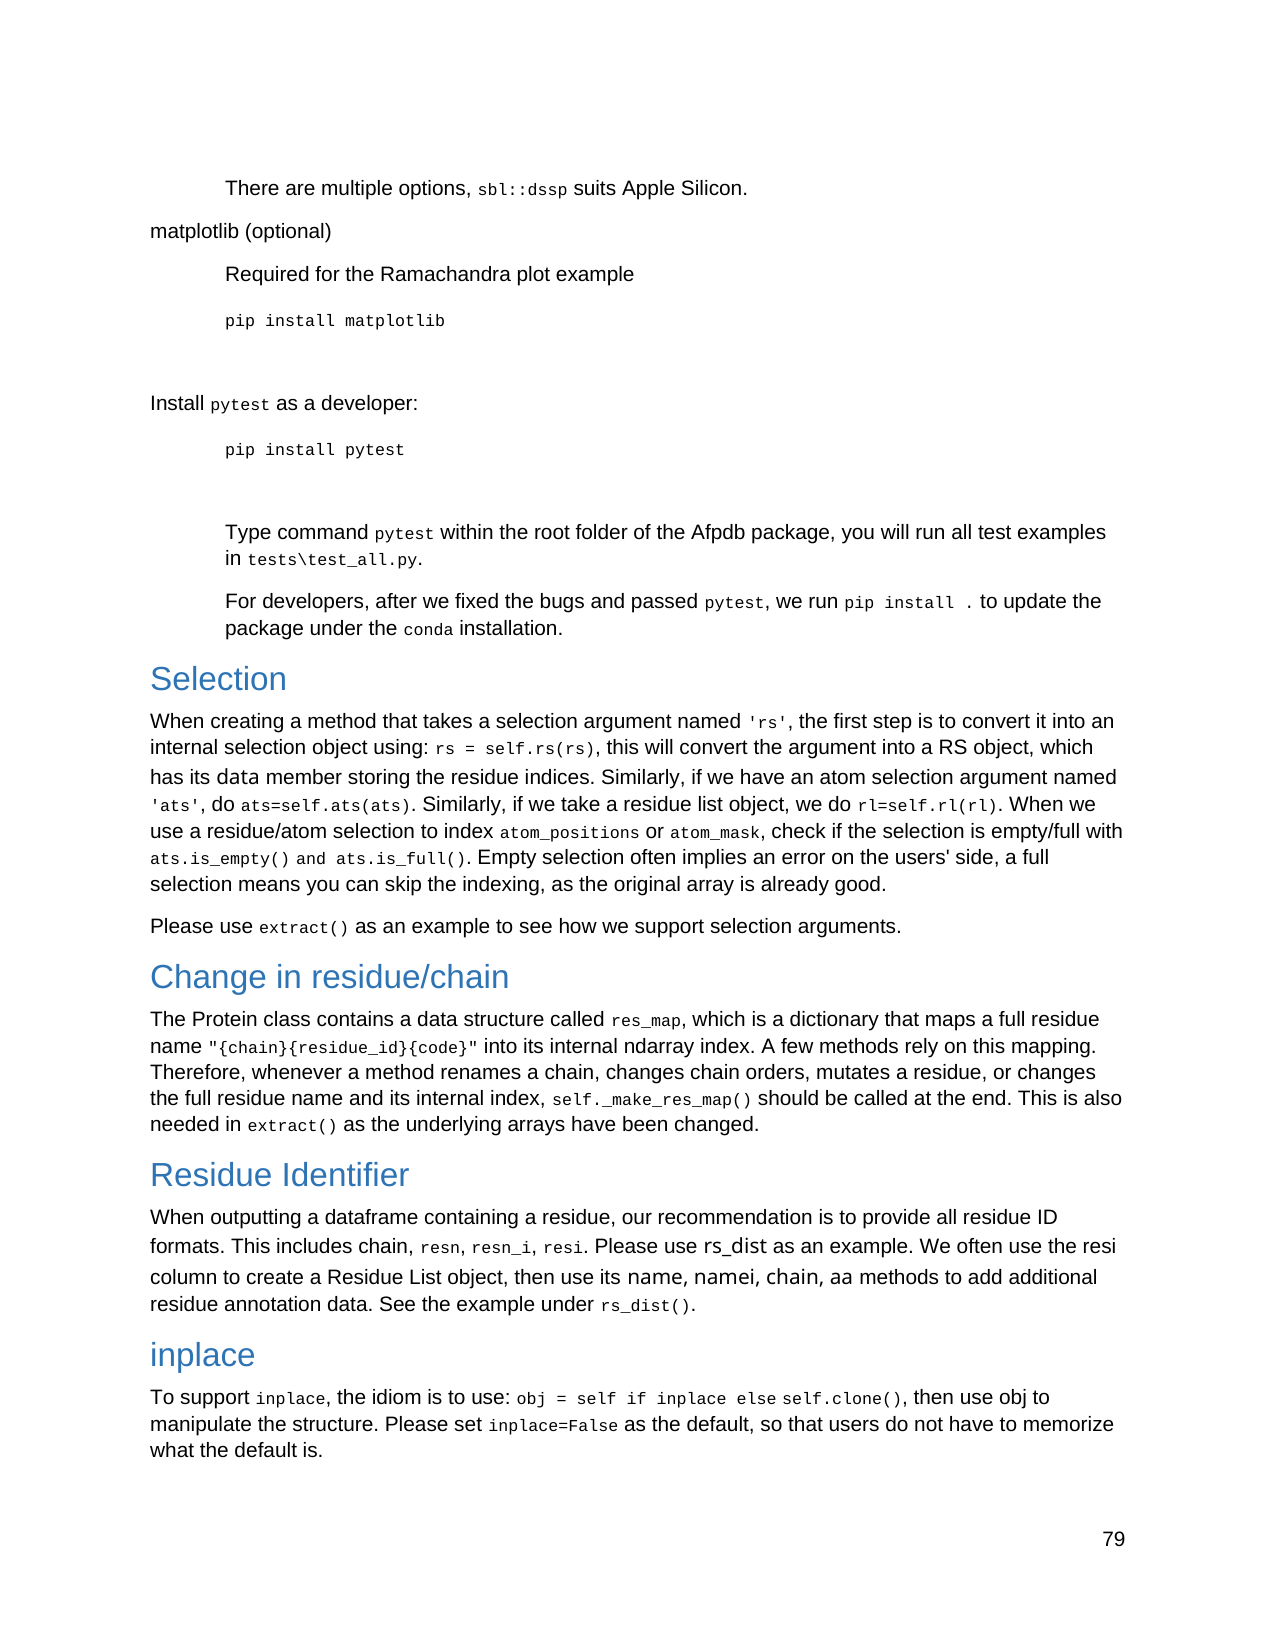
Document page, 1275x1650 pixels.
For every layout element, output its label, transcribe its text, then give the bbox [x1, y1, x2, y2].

text Please use extract() as an example to see how we support selection arguments. [150, 914, 1125, 939]
text Type command pytest within the root folder of the Afpdb package, you will run all test examples in tests\test_all.py. [225, 520, 1125, 571]
text Install pytest as a developer: [150, 390, 1125, 415]
text pip install matplotlib [225, 312, 1125, 331]
text There are multiple options, sbl::dssp suits Apple Silicon. [225, 150, 1125, 200]
text When creating a method that takes a selection argument named 'rs', the first step is to convert it into an internal selection object using: rs = self.rs(rs), this will convert the argument into a RS object, which has its data member storing the residue indices. Similarly, if we have an atom selection argument named 'ats', do ats=self.ats(ats). Similarly, if we take a residue list object, we do rl=self.rl(rl). When we use a residue/atom selection to index atom_positions or atom_mask, check if the selection is empty/full with ats.is_empty() and ats.is_full(). Empty selection often implies an error on the users' side, a full selection means you can skip the indexing, as the original array is already good. [150, 709, 1125, 896]
text For developers, after we fixed the bugs and passed pytest, we run pip install . to update the package under the conda installation. [225, 589, 1125, 640]
text When outputting a dataframe containing a residue, our recommendation is to provide all residue ID formats. This includes chain, resn, resn_i, resi. Please use rs_dist as an example. We often use the resi column to create a Residue List object, then use its name, namei, chain, aa methods to add additional residue annotation data. See the example under rs_dist(). [150, 1205, 1125, 1317]
subtitle inplace [150, 1335, 1125, 1374]
subtitle Selection [150, 659, 1125, 697]
subtitle Change in residue/chain [150, 957, 1125, 996]
text matplotlib (optional) [150, 219, 1125, 243]
subtitle Residue Identifier [150, 1155, 1125, 1194]
text Required for the Ramachandra plot example [225, 261, 1125, 285]
text The Protein class contains a data structure called res_map, which is a dictionary that maps a full residue name "{chain}{residue_id}{code}" into its internal ndarray index. A few methods rely on this mapping. Therefore, whenever a method renames a chain, changes chain orders, mutates a residue, or changes the full residue name and its internal index, self._make_res_map() should be called at the end. This is also needed in extract() as the underlying arrays have been changed. [150, 1007, 1125, 1137]
text pip install pytest [225, 442, 1125, 461]
text To support inplace, the idiom is to use: obj = self if inplace else self.clone(), then use obj to manipulate the structure. Please set inplace=False as the default, so that users do not have to memorize what the default is. [150, 1385, 1125, 1462]
